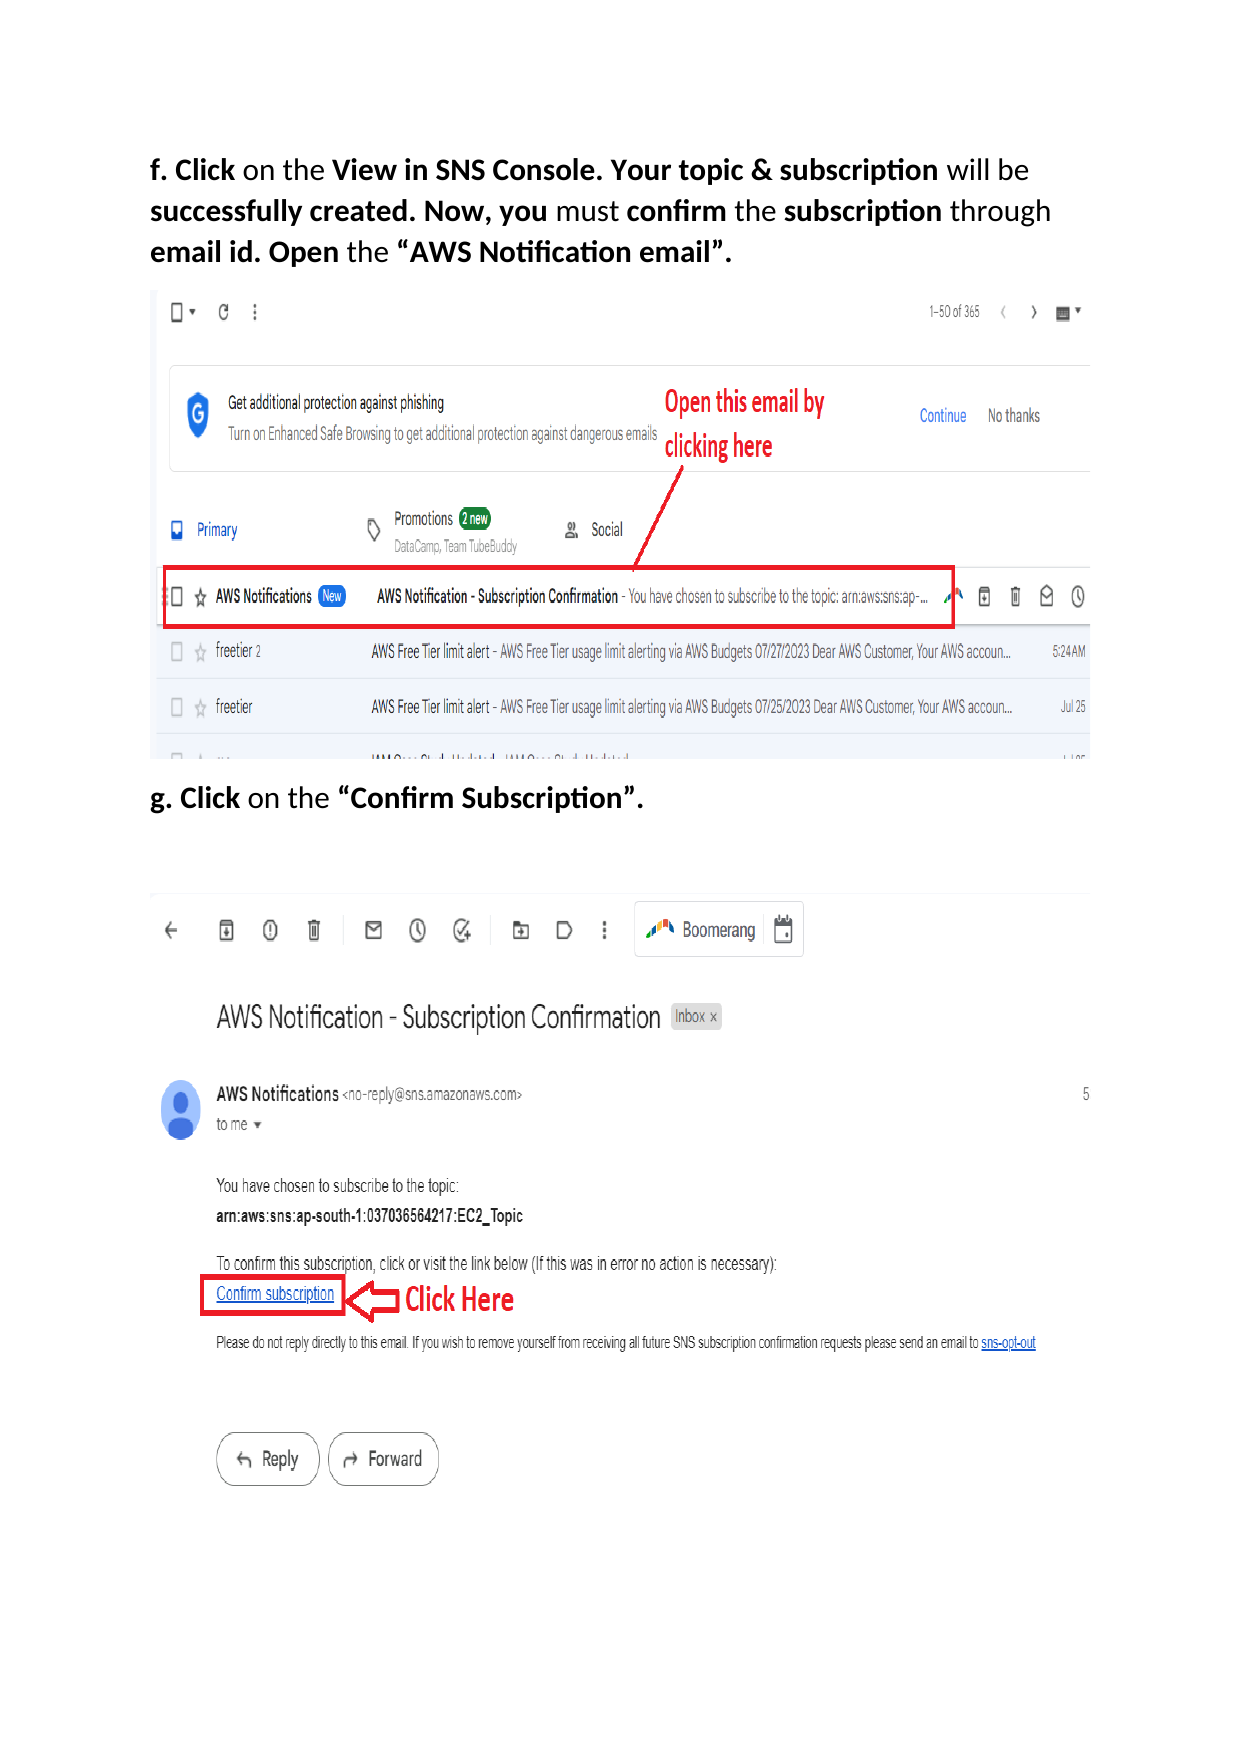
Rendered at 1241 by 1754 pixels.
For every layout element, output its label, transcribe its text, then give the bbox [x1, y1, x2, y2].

picture [150, 290, 1091, 759]
text g. Click on the “Confirm Subscription”. [150, 778, 1090, 816]
picture [150, 893, 1091, 1549]
text f. Click on the View in SNS Console. Your topic & subscription will be successfully created. Now, you must confirm the subscription through email id. Open the “AWS Notification email”. [150, 150, 1090, 270]
